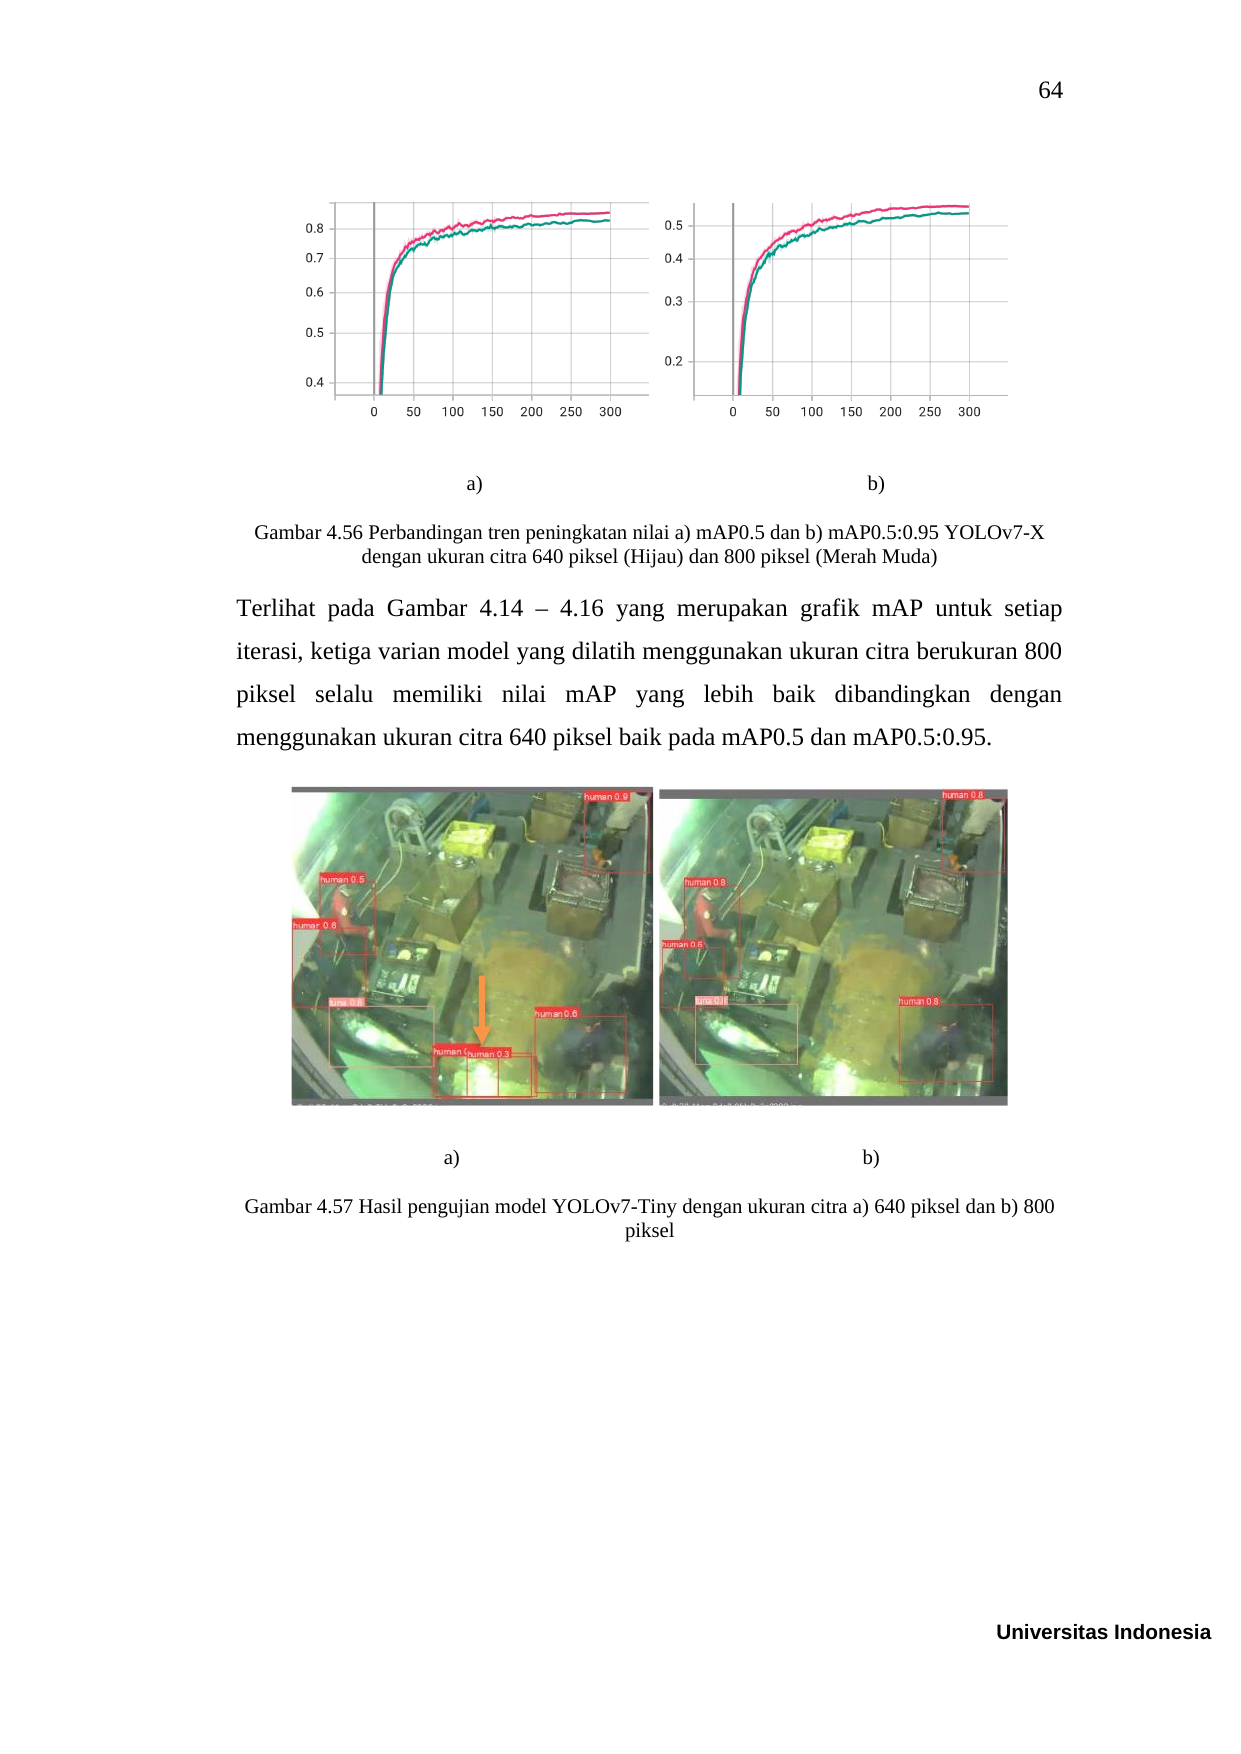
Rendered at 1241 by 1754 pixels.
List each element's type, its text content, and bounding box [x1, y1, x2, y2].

text a) b) [236, 471, 1063, 494]
picture [290, 202, 1009, 421]
text Terlihat pada Gambar 4.14 – 4.16 yang merupakan grafik mAP untuk setiap iterasi, ketiga varian model yang dilatih menggunakan ukuran citra berukuran 800 piksel selalu memiliki nilai mAP yang lebih baik dibandingkan dengan menggunakan ukuran citra 640 piksel baik pada mAP0.5 dan mAP0.5:0.95. [236, 593, 1063, 751]
picture [659, 788, 1008, 1106]
text a) b) [236, 1144, 1063, 1169]
picture [291, 786, 654, 1106]
